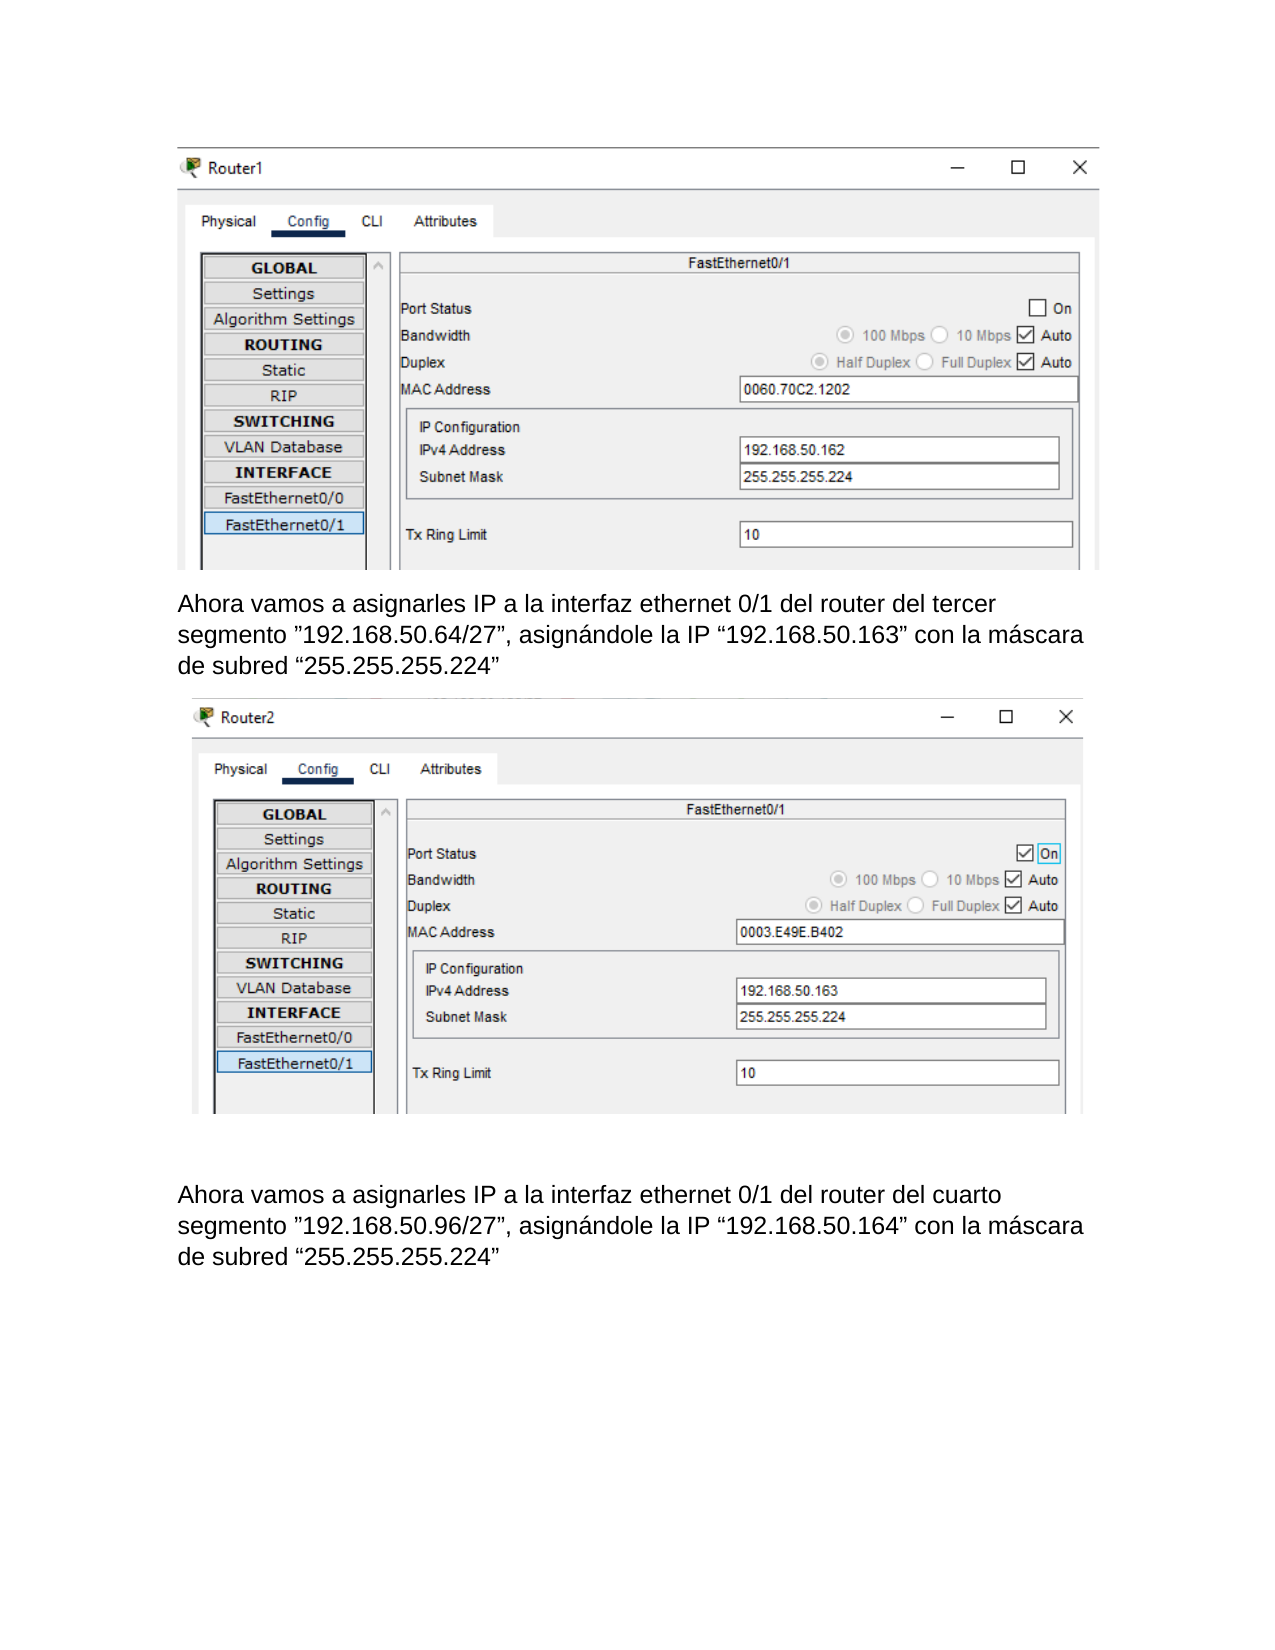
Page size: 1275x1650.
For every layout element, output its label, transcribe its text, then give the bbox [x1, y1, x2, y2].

text Ahora vamos a asignarles IP a la interfaz ethernet 0/1 del router del cuarto segmento ”192.168.50.96/27”, asignándole la IP “192.168.50.164” con la máscara de subred “255.255.255.224” [177, 1180, 1098, 1271]
picture [191, 698, 1084, 1114]
text Ahora vamos a asignarles IP a la interfaz ethernet 0/1 del router del tercer segmento ”192.168.50.64/27”, asignándole la IP “192.168.50.163” con la máscara de subred “255.255.255.224” [177, 588, 1098, 679]
picture [177, 147, 1100, 570]
